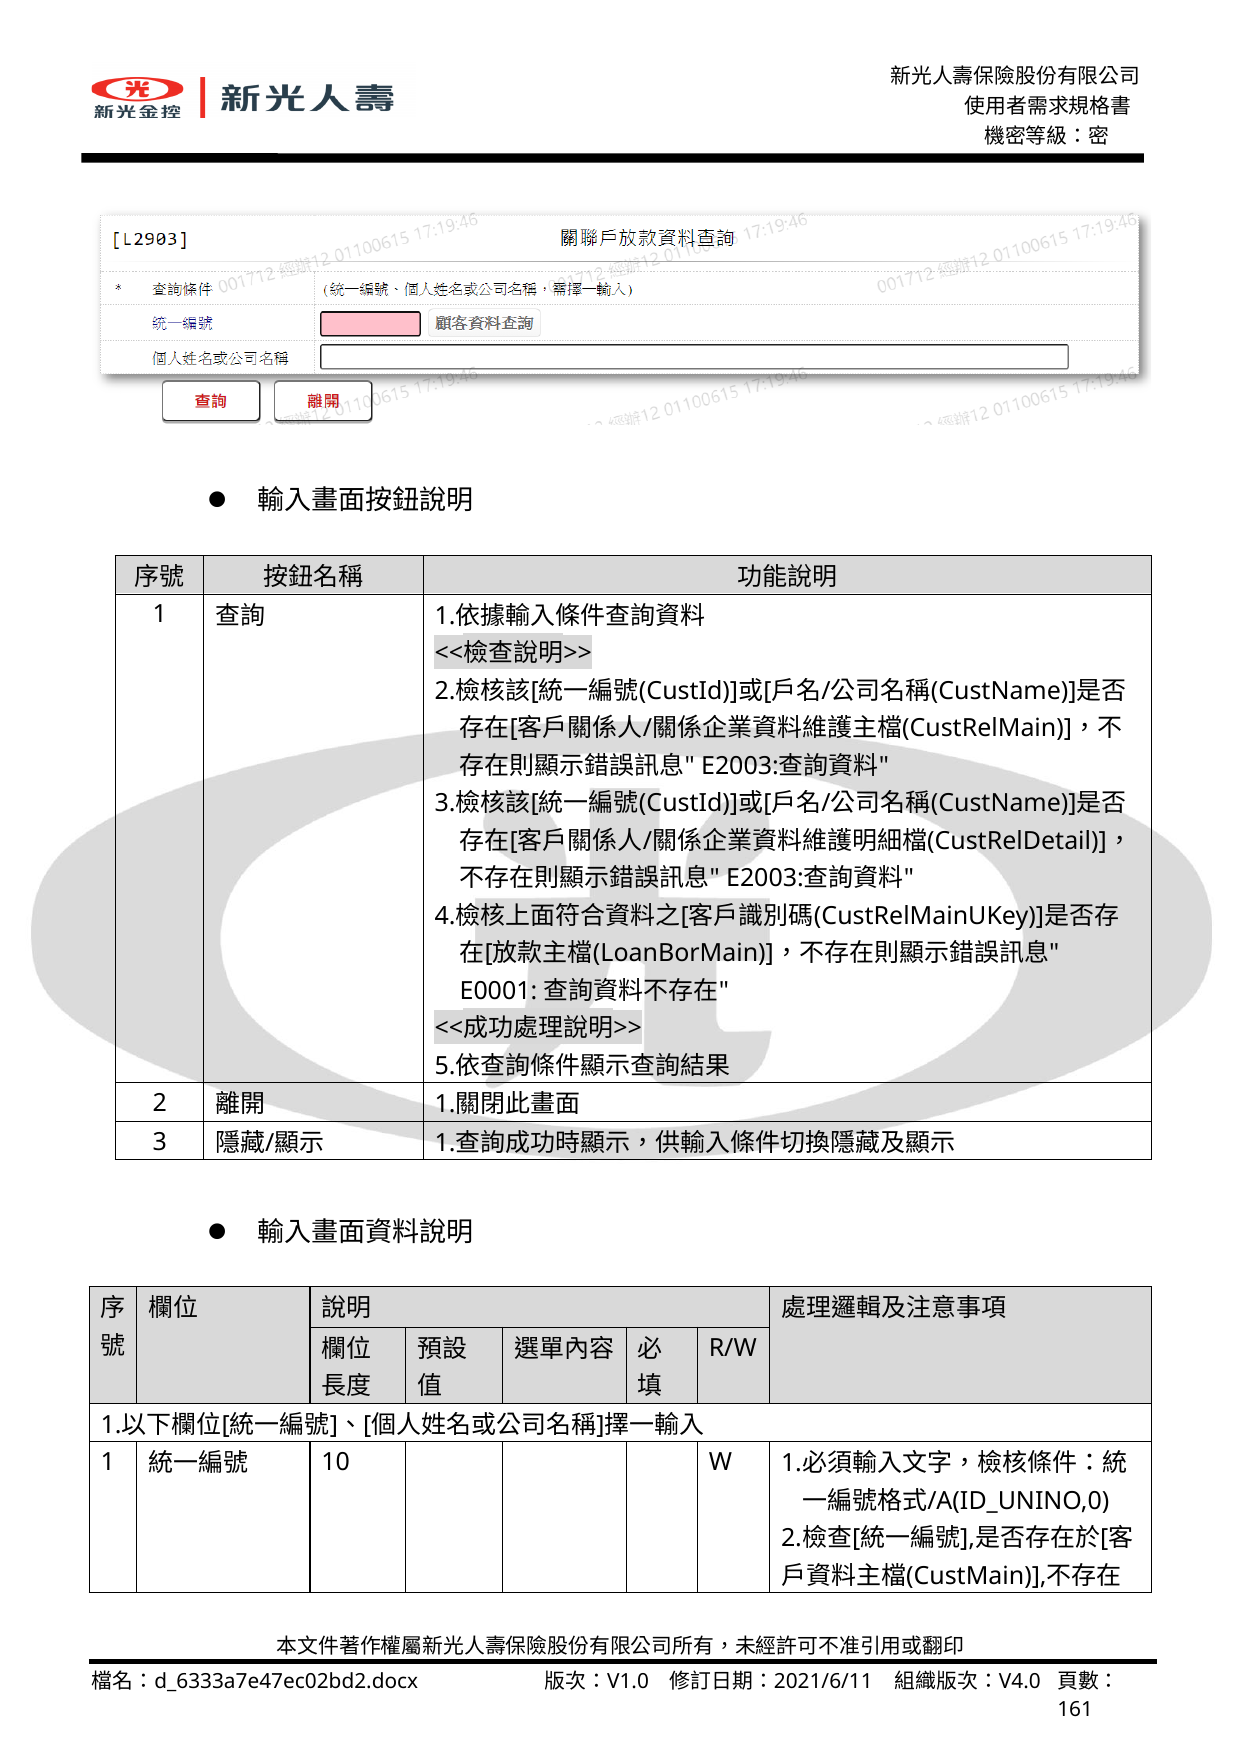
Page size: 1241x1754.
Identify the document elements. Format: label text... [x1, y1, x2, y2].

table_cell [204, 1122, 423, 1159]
picture [88, 206, 1152, 425]
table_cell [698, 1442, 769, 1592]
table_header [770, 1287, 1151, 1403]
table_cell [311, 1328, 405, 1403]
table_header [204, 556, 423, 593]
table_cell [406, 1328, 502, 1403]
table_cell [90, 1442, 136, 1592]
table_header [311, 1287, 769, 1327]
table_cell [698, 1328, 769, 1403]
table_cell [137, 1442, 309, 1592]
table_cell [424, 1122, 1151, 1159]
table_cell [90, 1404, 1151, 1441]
picture [91, 61, 417, 118]
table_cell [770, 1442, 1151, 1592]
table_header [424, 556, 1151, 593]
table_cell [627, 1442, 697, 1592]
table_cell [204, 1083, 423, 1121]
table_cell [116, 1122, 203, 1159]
picture [25, 713, 1215, 1166]
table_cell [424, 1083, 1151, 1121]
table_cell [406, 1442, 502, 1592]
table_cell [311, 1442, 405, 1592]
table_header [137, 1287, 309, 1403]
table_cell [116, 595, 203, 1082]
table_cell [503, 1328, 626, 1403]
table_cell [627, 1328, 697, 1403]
list 輸入畫面按鈕說明 [207, 478, 1152, 517]
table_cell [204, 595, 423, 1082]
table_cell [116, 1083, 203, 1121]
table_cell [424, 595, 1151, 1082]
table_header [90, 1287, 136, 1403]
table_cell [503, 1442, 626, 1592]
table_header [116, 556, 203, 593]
list 輸入畫面資料說明 [207, 1210, 1152, 1249]
